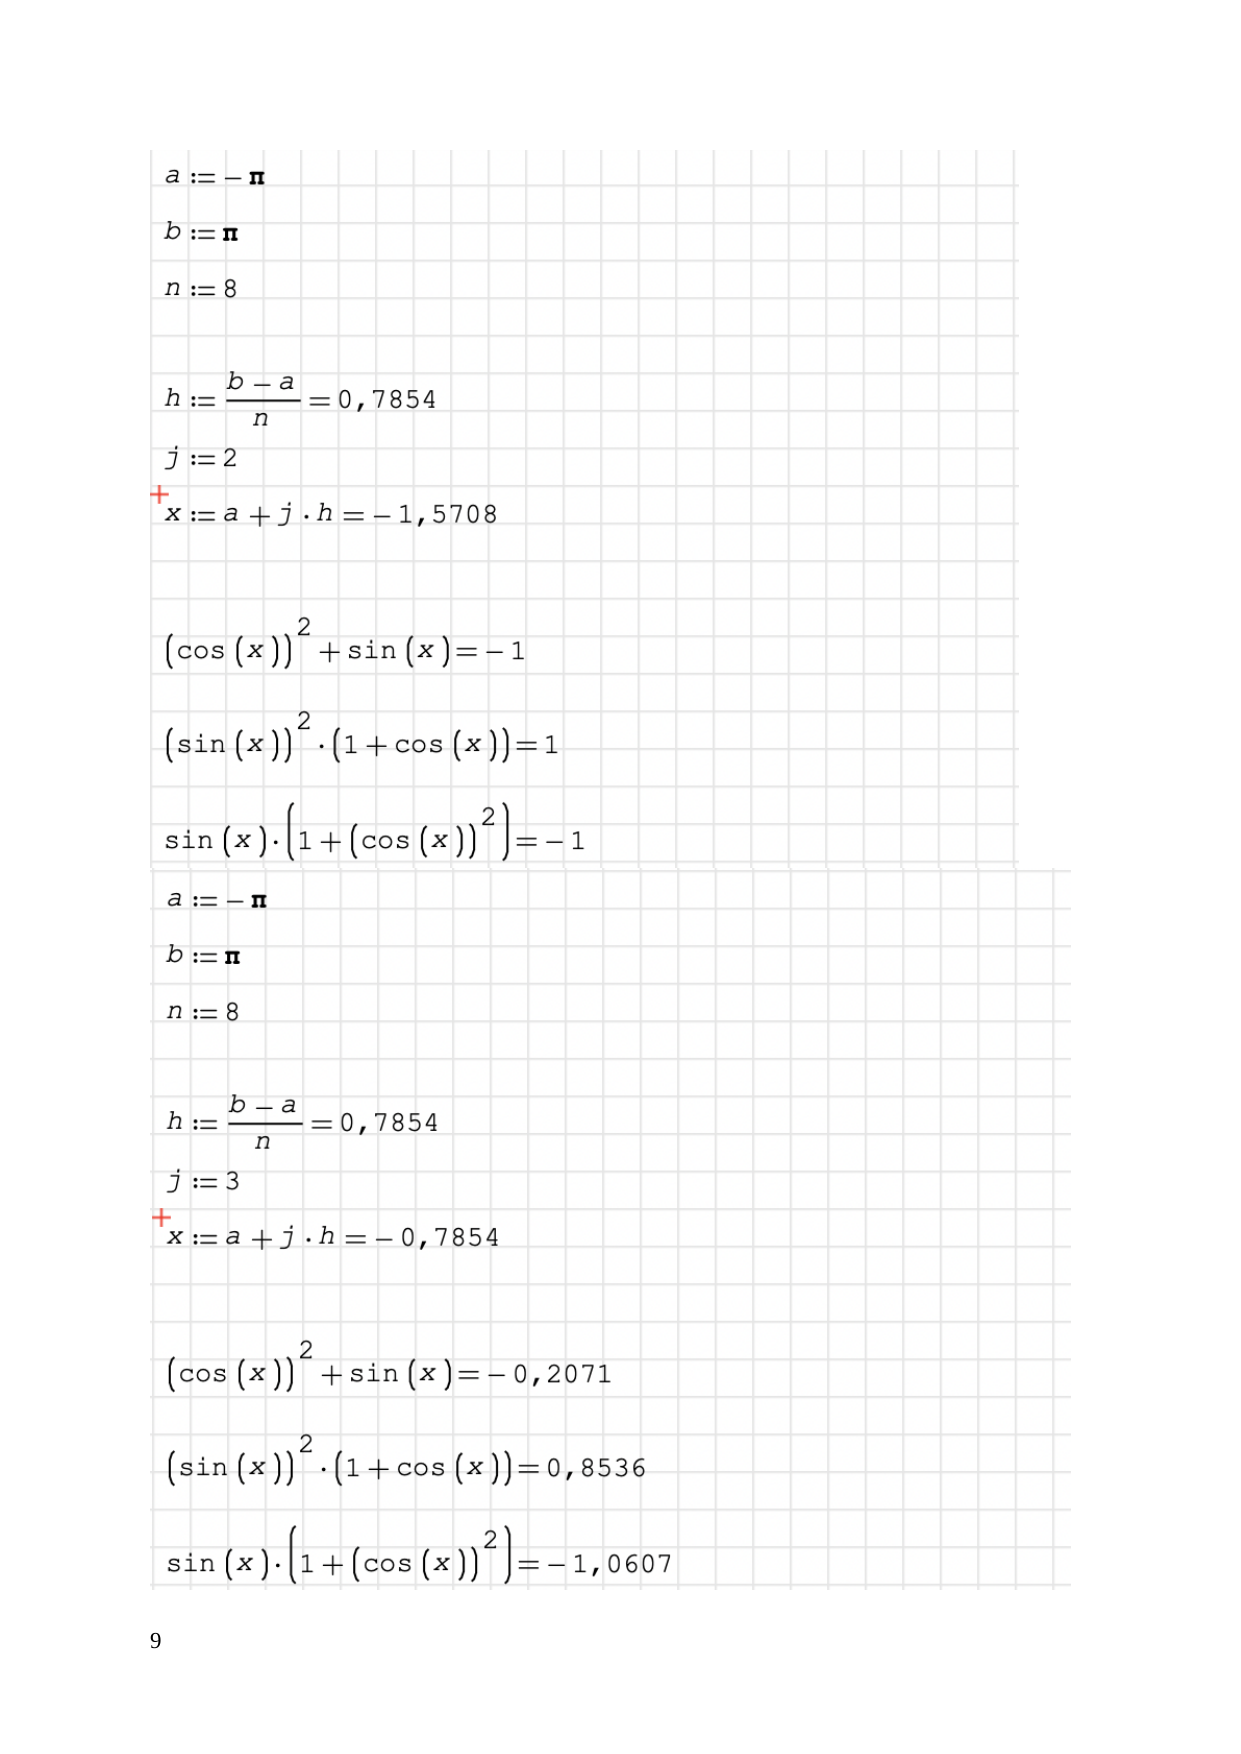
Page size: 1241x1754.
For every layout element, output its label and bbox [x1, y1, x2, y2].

picture [150, 150, 1071, 1590]
